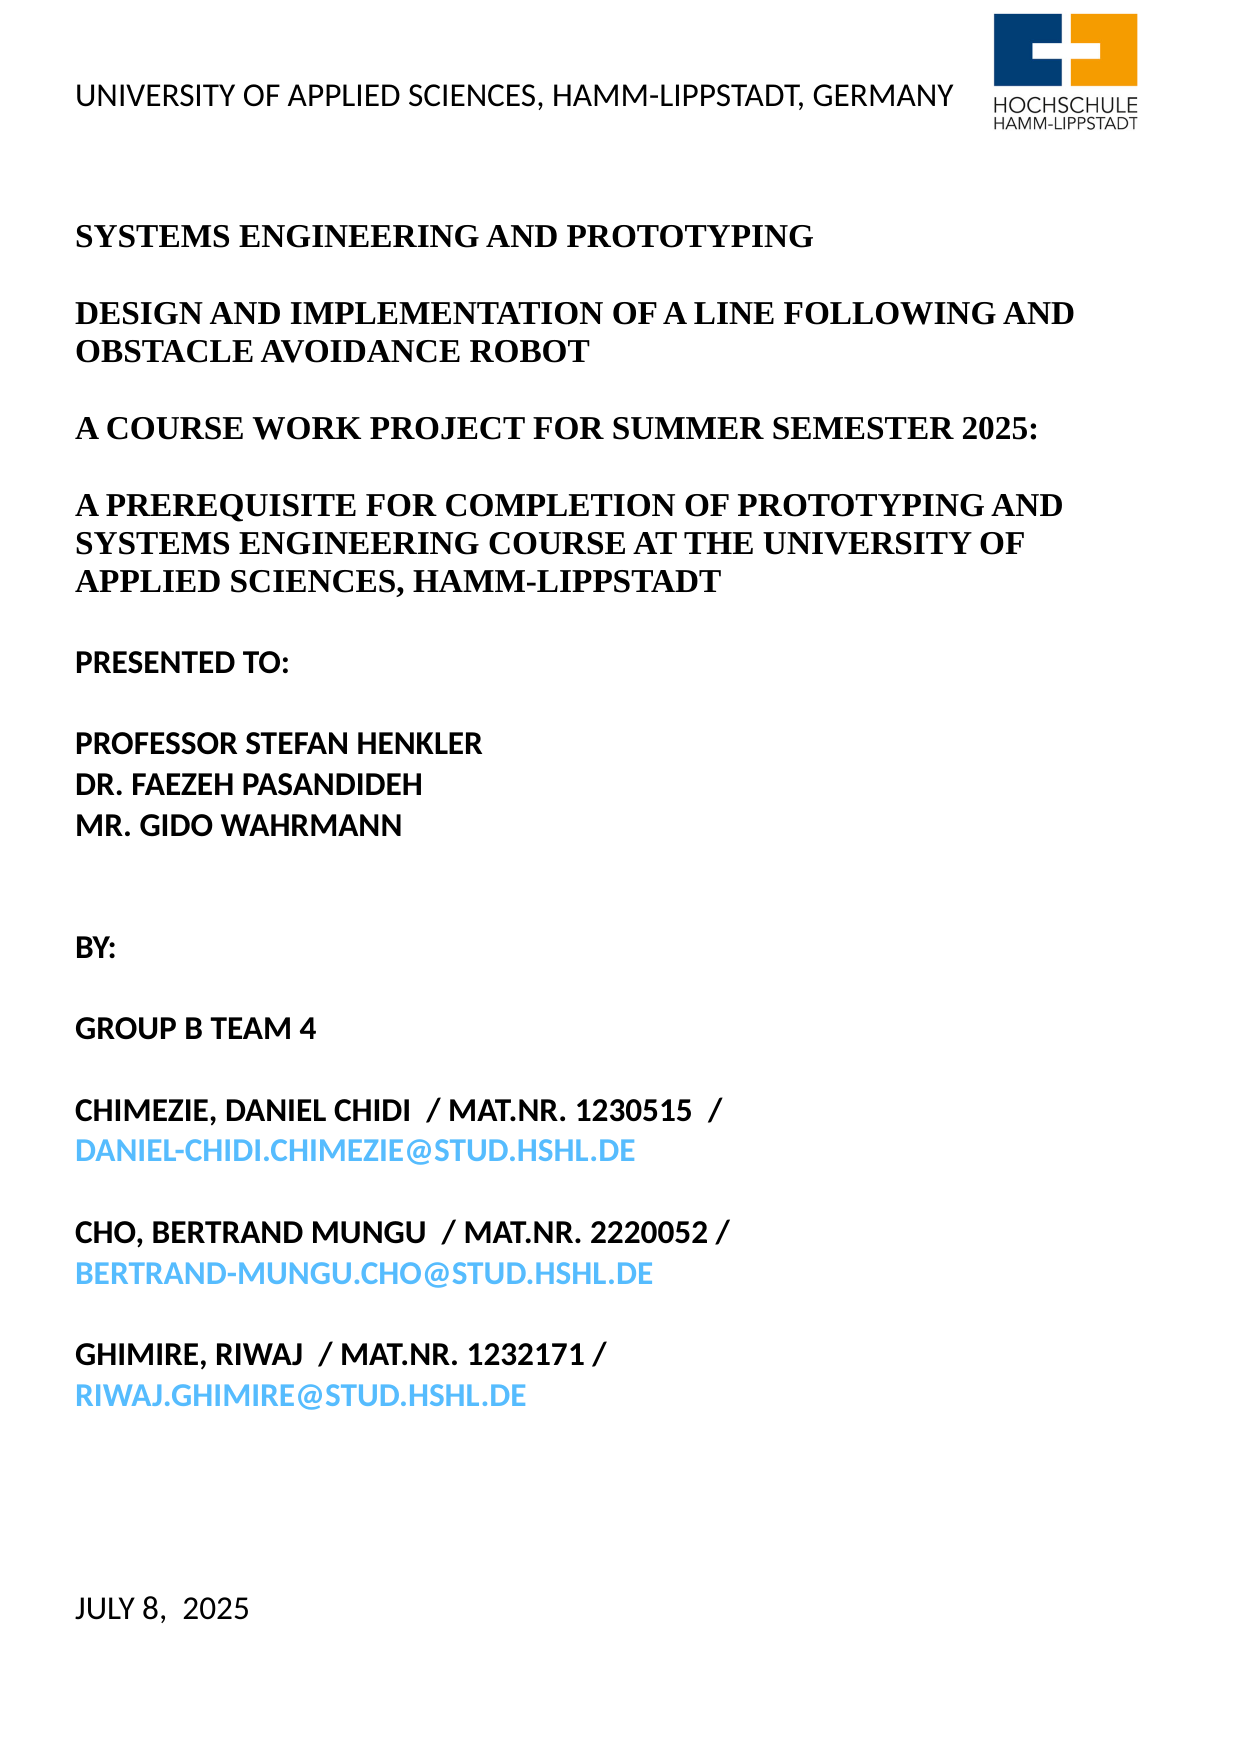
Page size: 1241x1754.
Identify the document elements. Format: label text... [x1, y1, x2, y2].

text SYSTEMS ENGINEERING AND PROTOTYPING [75, 217, 1165, 255]
text CHO, BERTRAND MUNGU / MAT.NR. 2220052 / [75, 1211, 1165, 1252]
text DESIGN AND IMPLEMENTATION OF A LINE FOLLOWING AND OBSTACLE AVOIDANCE ROBOT [75, 293, 1165, 370]
text DR. FAEZEH PASANDIDEH [75, 763, 1165, 804]
text CHIMEZIE, DANIEL CHIDI / MAT.NR. 1230515 / [75, 1089, 1165, 1129]
text DANIEL-CHIDI.CHIMEZIE@STUD.HSHL.DE [75, 1129, 1165, 1170]
text GHIMIRE, RIWAJ / MAT.NR. 1232171 / [75, 1333, 1165, 1374]
text RIWAJ.GHIMIRE@STUD.HSHL.DE [75, 1374, 1165, 1414]
text BY: [75, 926, 1165, 967]
text GROUP B TEAM 4 [75, 1007, 1165, 1048]
text A PREREQUISITE FOR COMPLETION OF PROTOTYPING AND SYSTEMS ENGINEERING COURSE AT THE UNIVERSITY OF APPLIED SCIENCES, HAMM-LIPPSTADT [75, 485, 1165, 600]
text JULY 8, 2025 [75, 1587, 1165, 1627]
picture [987, 11, 1138, 131]
text PRESENTED TO: [75, 641, 1165, 681]
text PROFESSOR STEFAN HENKLER [75, 722, 1165, 763]
text BERTRAND-MUNGU.CHO@STUD.HSHL.DE [75, 1252, 1165, 1292]
text A COURSE WORK PROJECT FOR SUMMER SEMESTER 2025: [75, 408, 1165, 447]
text MR. GIDO WAHRMANN [75, 804, 1165, 844]
